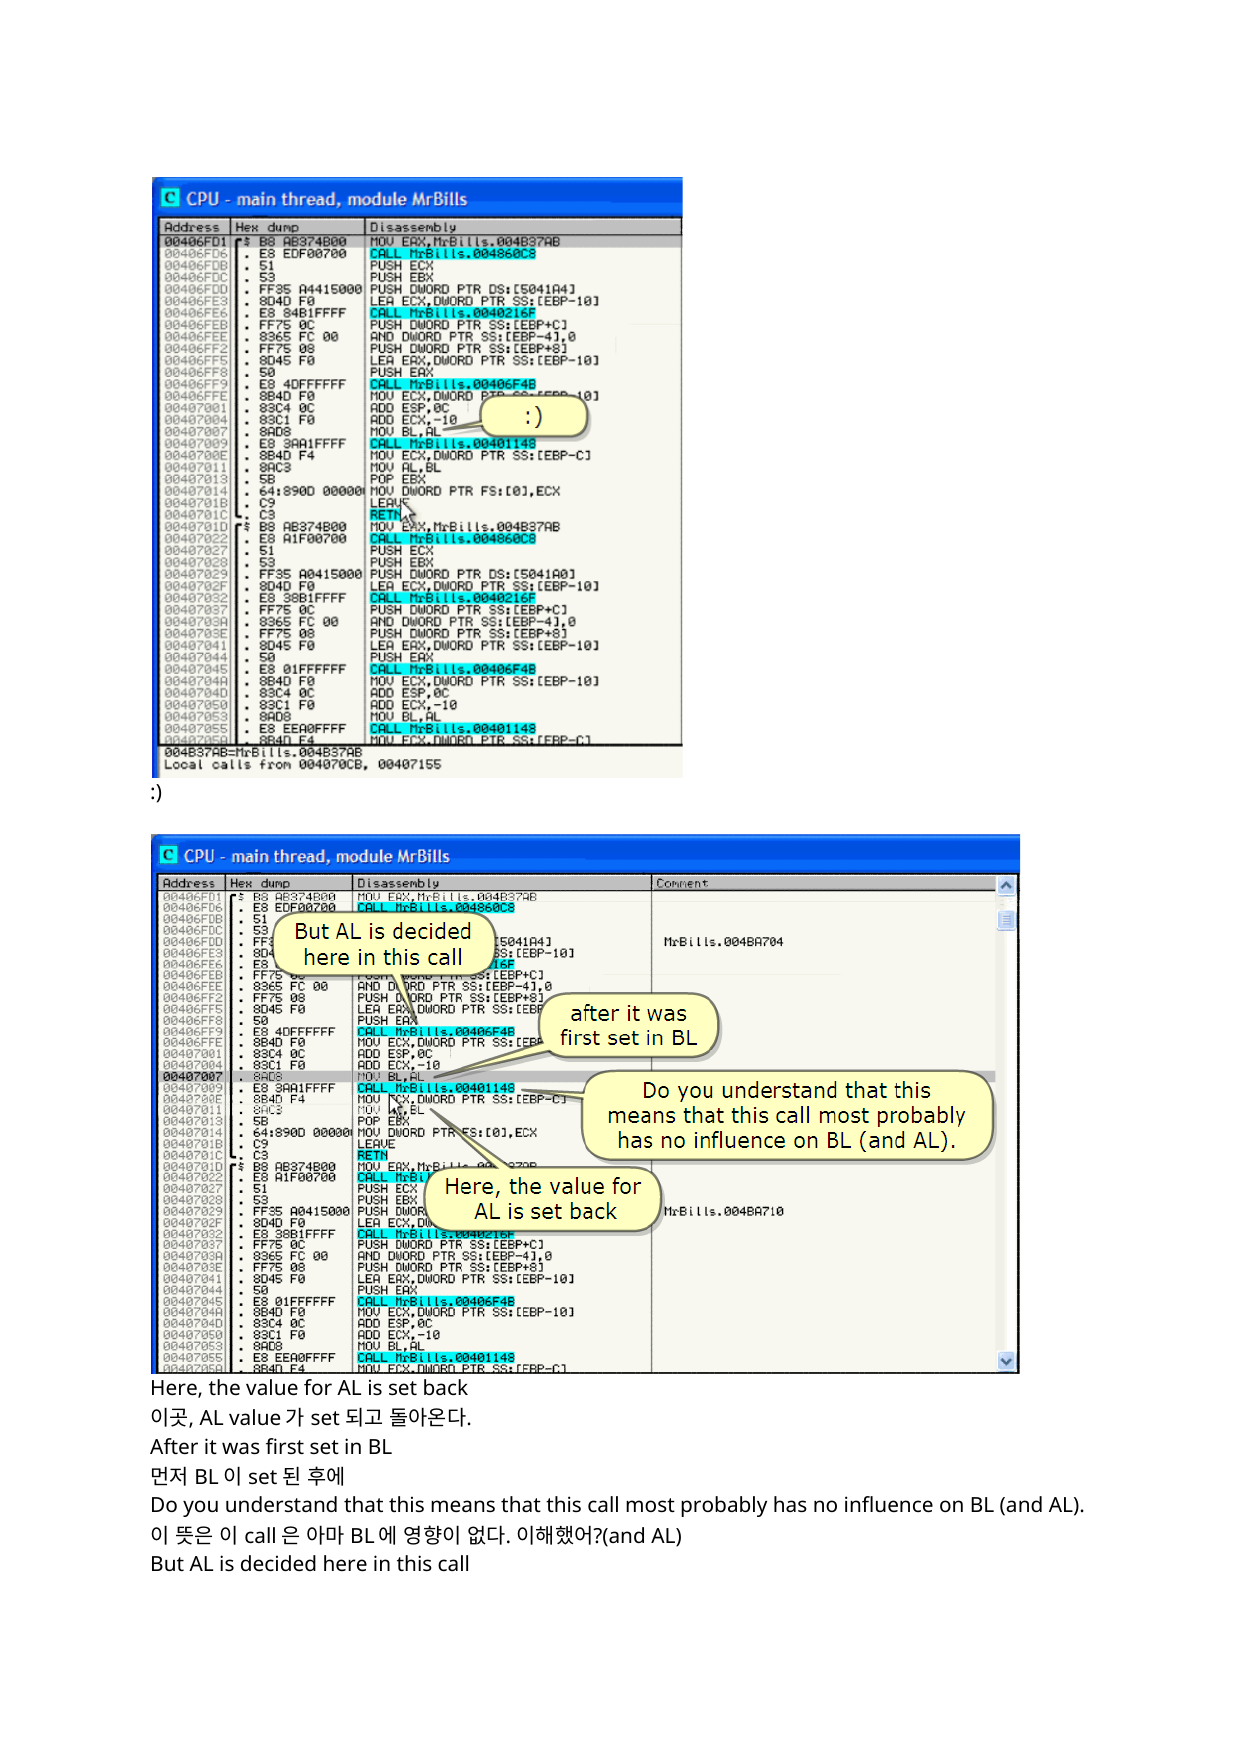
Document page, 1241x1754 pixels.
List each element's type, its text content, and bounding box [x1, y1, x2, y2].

text Here, the value for AL is set back [150, 1373, 1090, 1402]
text But AL is decided here in this call [150, 1549, 1090, 1578]
picture [150, 834, 1021, 1374]
text 이곳, AL value가 set 되고 돌아온다. [150, 1402, 1090, 1432]
text 먼저 BL이 set 된 후에 [150, 1460, 1090, 1491]
text Do you understand that this means that this call most probably has no influence on BL (and AL). [150, 1491, 1090, 1519]
text :) [150, 777, 1090, 806]
text 이 뜻은 이 call은 아마 BL에 영향이 없다. 이해했어?(and AL) [150, 1519, 1090, 1549]
text After it was first set in BL [150, 1432, 1090, 1460]
picture [150, 177, 683, 778]
